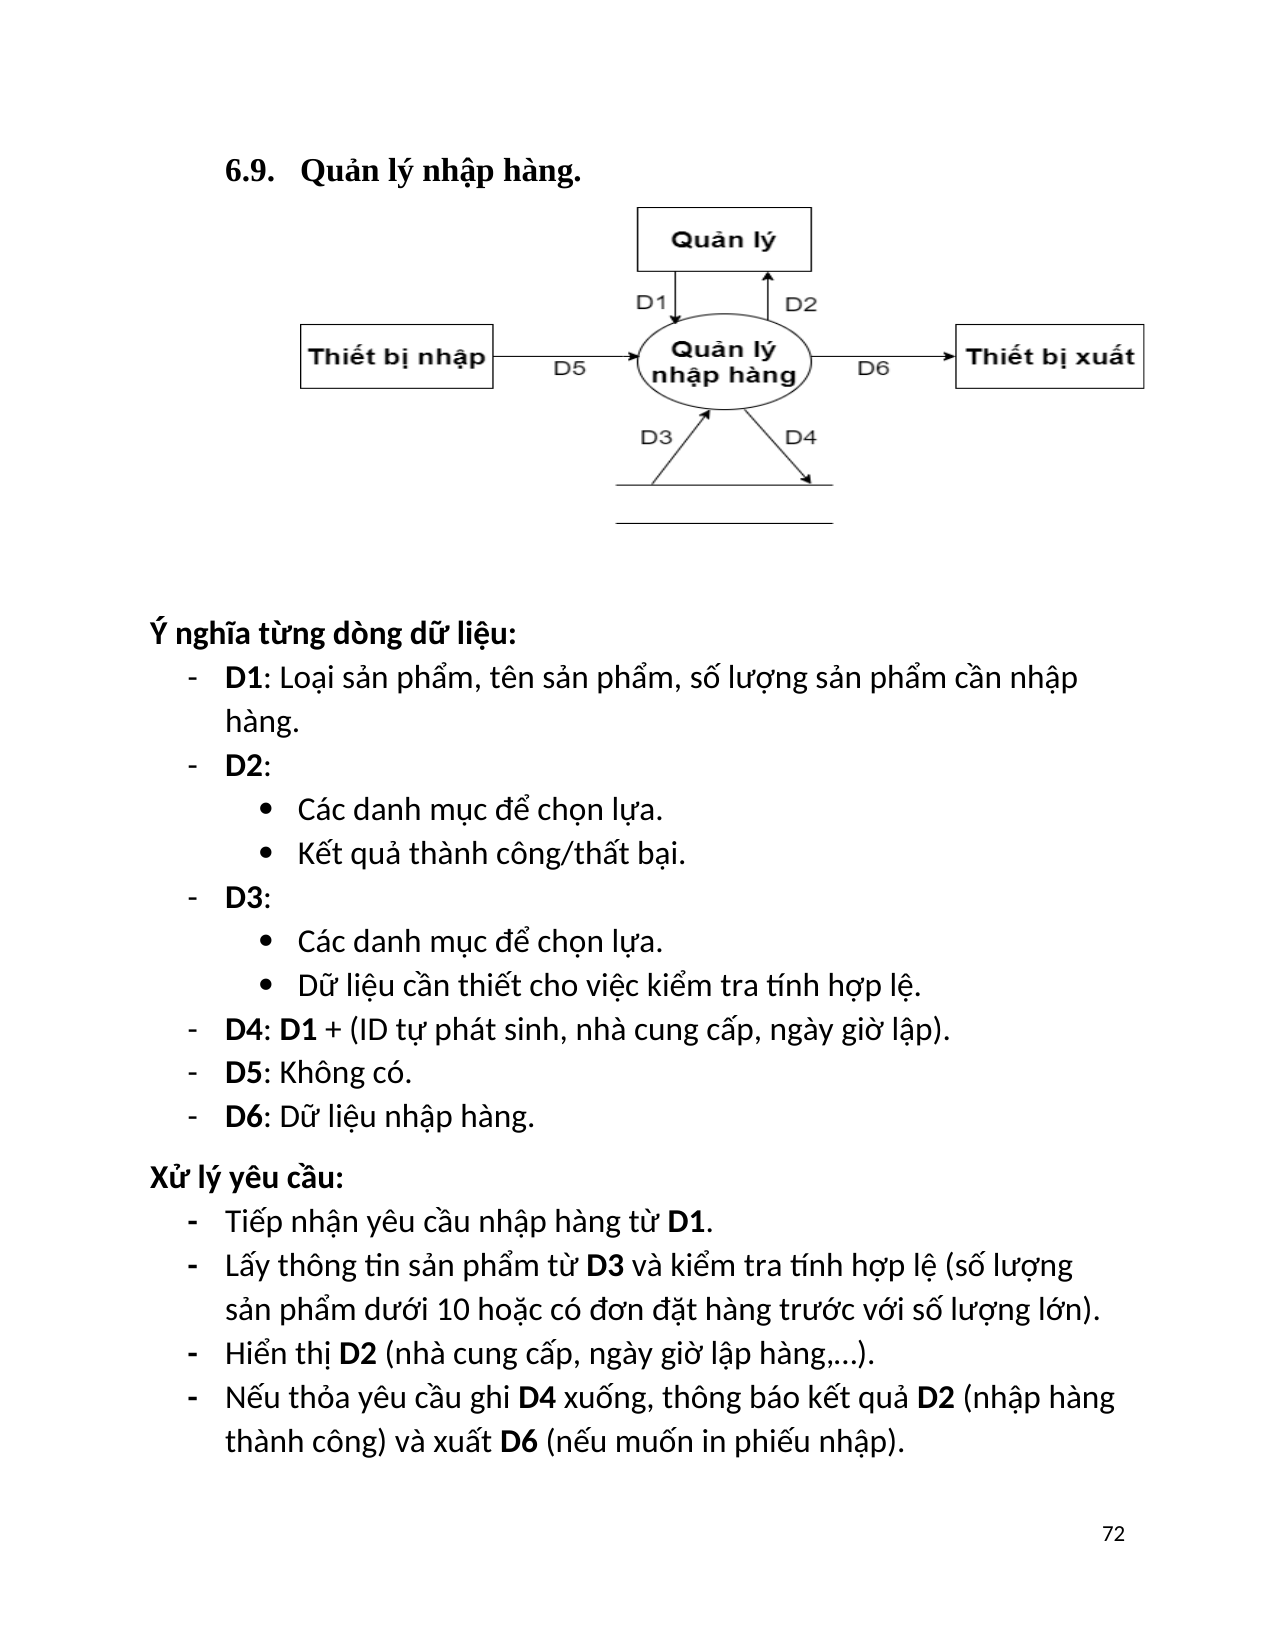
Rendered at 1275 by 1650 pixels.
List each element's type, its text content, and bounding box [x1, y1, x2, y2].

list Tiếp nhận yêu cầu nhập hàng từ D1. [187, 1200, 1125, 1241]
list D5: Không có. [187, 1051, 1125, 1092]
list D1: Loại sản phẩm, tên sản phẩm, số lượng sản phẩm cần nhập hàng. [187, 656, 1125, 741]
list D3: [187, 876, 1125, 916]
list D2: [187, 744, 1125, 784]
list Lấy thông tin sản phẩm từ D3 và kiểm tra tính hợp lệ (số lượng sản phẩm dưới 10 hoặc có đơn đặt hàng trước với số lượng lớn). [187, 1244, 1125, 1329]
list Nếu thỏa yêu cầu ghi D4 xuống, thông báo kết quả D2 (nhập hàng thành công) và xuất D6 (nếu muốn in phiếu nhập). [187, 1376, 1125, 1461]
list Các danh mục để chọn lựa. [260, 919, 1125, 960]
picture [300, 207, 1145, 524]
text Xử lý yêu cầu: [150, 1156, 1125, 1197]
list D6: Dữ liệu nhập hàng. [187, 1095, 1125, 1136]
list Quản lý nhập hàng. [225, 150, 1125, 188]
list Kết quả thành công/thất bại. [260, 832, 1125, 872]
list Dữ liệu cần thiết cho việc kiểm tra tính hợp lệ. [260, 963, 1125, 1004]
list D4: D1 + (ID tự phát sinh, nhà cung cấp, ngày giờ lập). [187, 1007, 1125, 1048]
list Hiển thị D2 (nhà cung cấp, ngày giờ lập hàng,…). [187, 1332, 1125, 1373]
list Các danh mục để chọn lựa. [260, 788, 1125, 828]
text Ý nghĩa từng dòng dữ liệu: [150, 612, 1125, 653]
